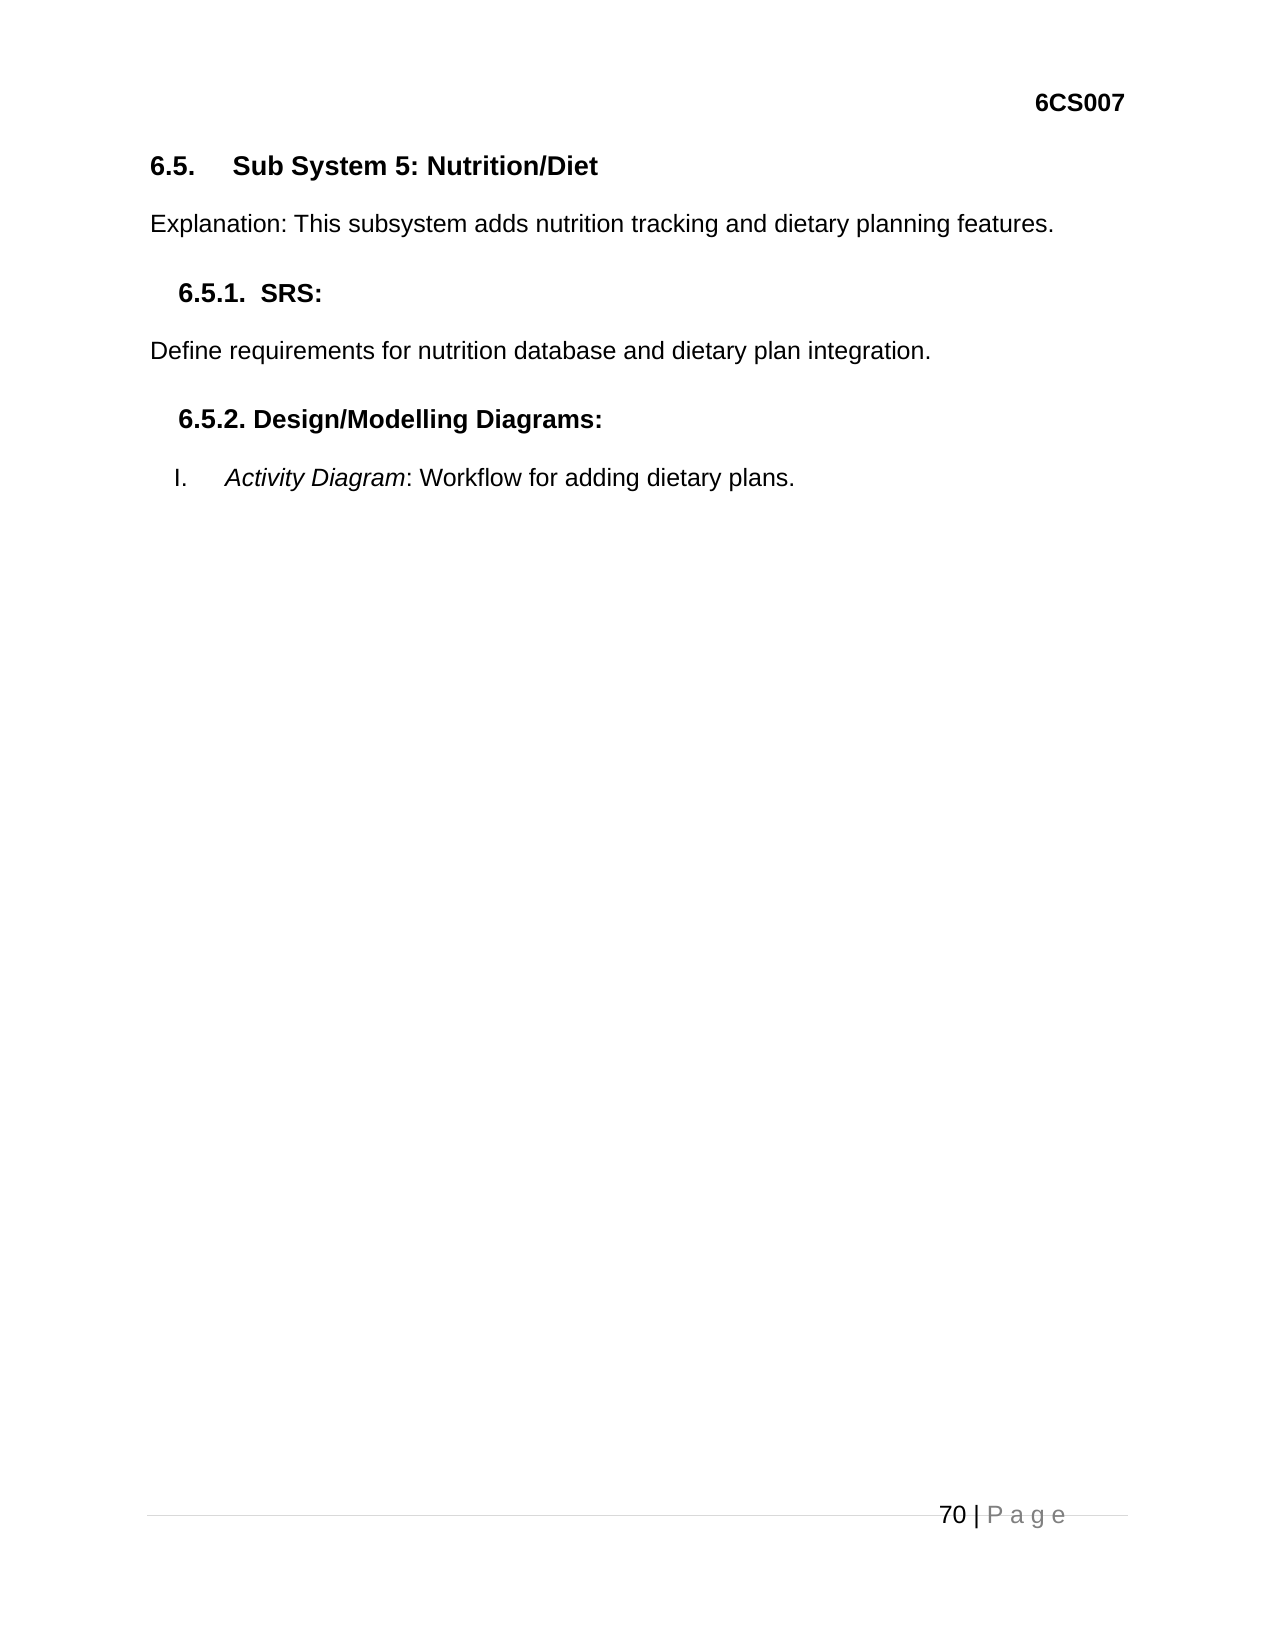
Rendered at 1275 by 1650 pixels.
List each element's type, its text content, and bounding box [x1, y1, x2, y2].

text Explanation: This subsystem adds nutrition tracking and dietary planning features. [150, 209, 1125, 238]
text Define requirements for nutrition database and dietary plan integration. [150, 336, 1125, 365]
subtitle SRS: [178, 277, 1125, 308]
subtitle Sub System 5: Nutrition/Diet [150, 150, 1125, 181]
subtitle Design/Modelling Diagrams: [178, 403, 1125, 434]
list Activity Diagram: Workflow for adding dietary plans. [187, 463, 1125, 491]
